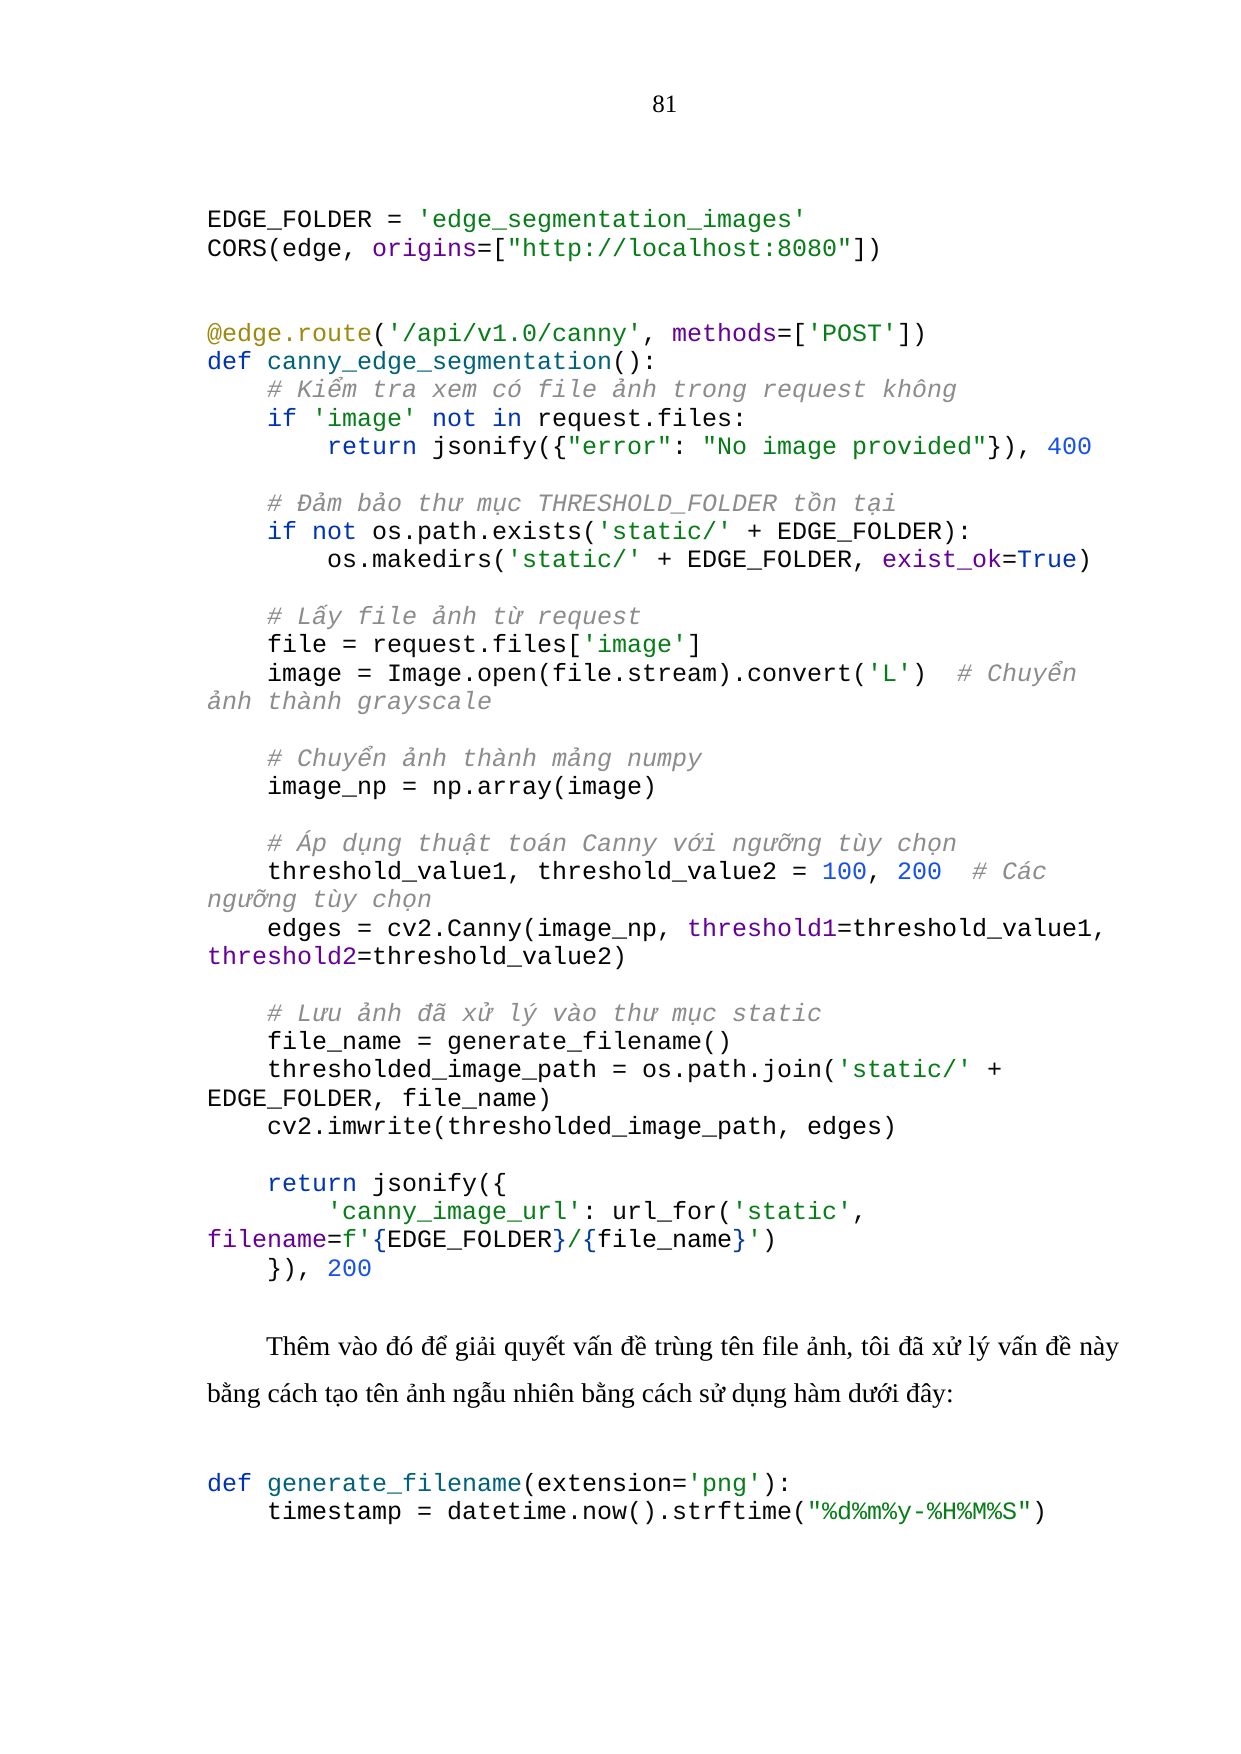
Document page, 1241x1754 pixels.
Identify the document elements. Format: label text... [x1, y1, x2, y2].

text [207, 1470, 1122, 1527]
text EDGE_FOLDER = 'edge_segmentation_images' CORS(edge, origins=["http://localhost:8080"]) @edge.route('/api/v1.0/canny', methods=['POST']) def canny_edge_segmentation(): # Kiểm tra xem có file ảnh trong request không if 'image' not in request.files: return jsonify({"error": "No image provided"}), 400 # Đảm bảo thư mục THRESHOLD_FOLDER tồn tại if not os.path.exists('static/' + EDGE_FOLDER): os.makedirs('static/' + EDGE_FOLDER, exist_ok=True) # Lấy file ảnh từ request file = request.files['image'] image = Image.open(file.stream).convert('L') # Chuyển ảnh thành grayscale # Chuyển ảnh thành mảng numpy image_np = np.array(image) # Áp dụng thuật toán Canny với ngưỡng tùy chọn threshold_value1, threshold_value2 = 100, 200 # Các ngưỡng tùy chọn edges = cv2.Canny(image_np, threshold1=threshold_value1, threshold2=threshold_value2) # Lưu ảnh đã xử lý vào thư mục static file_name = generate_filename() thresholded_image_path = os.path.join('static/' + EDGE_FOLDER, file_name) cv2.imwrite(thresholded_image_path, edges) return jsonify({ 'canny_image_url': url_for('static', filename=f'{EDGE_FOLDER}/{file_name}') }), 200 [207, 207, 1122, 1283]
text Thêm vào đó để giải quyết vấn đề trùng tên file ảnh, tôi đã xử lý vấn đề này bằng cách tạo tên ảnh ngẫu nhiên bằng cách sử dụng hàm dưới đây: [207, 1330, 1122, 1408]
